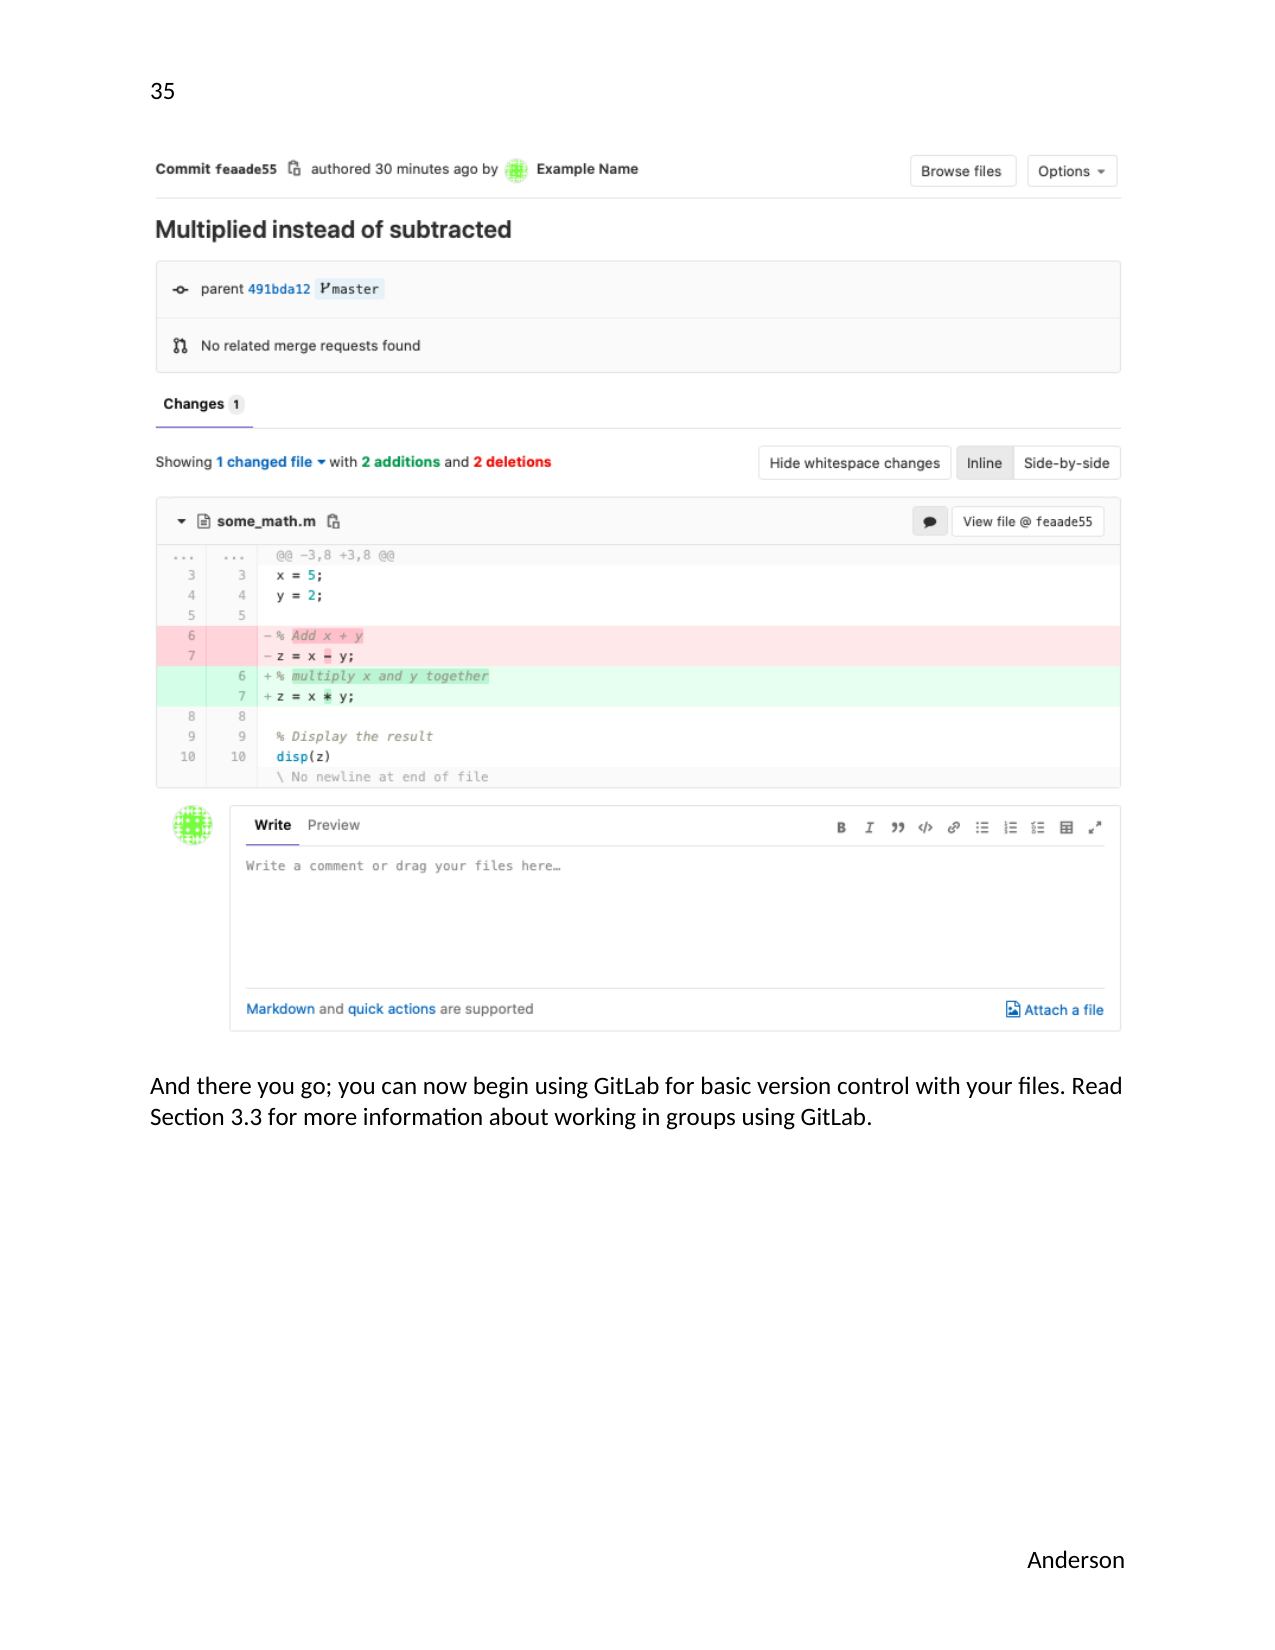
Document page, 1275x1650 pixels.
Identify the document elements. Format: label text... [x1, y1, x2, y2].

text And there you go; you can now begin using GitLab for basic version control with your files. Read Section 3.3 for more information about working in groups using GitLab. [150, 1070, 1125, 1131]
picture [150, 150, 1125, 1040]
